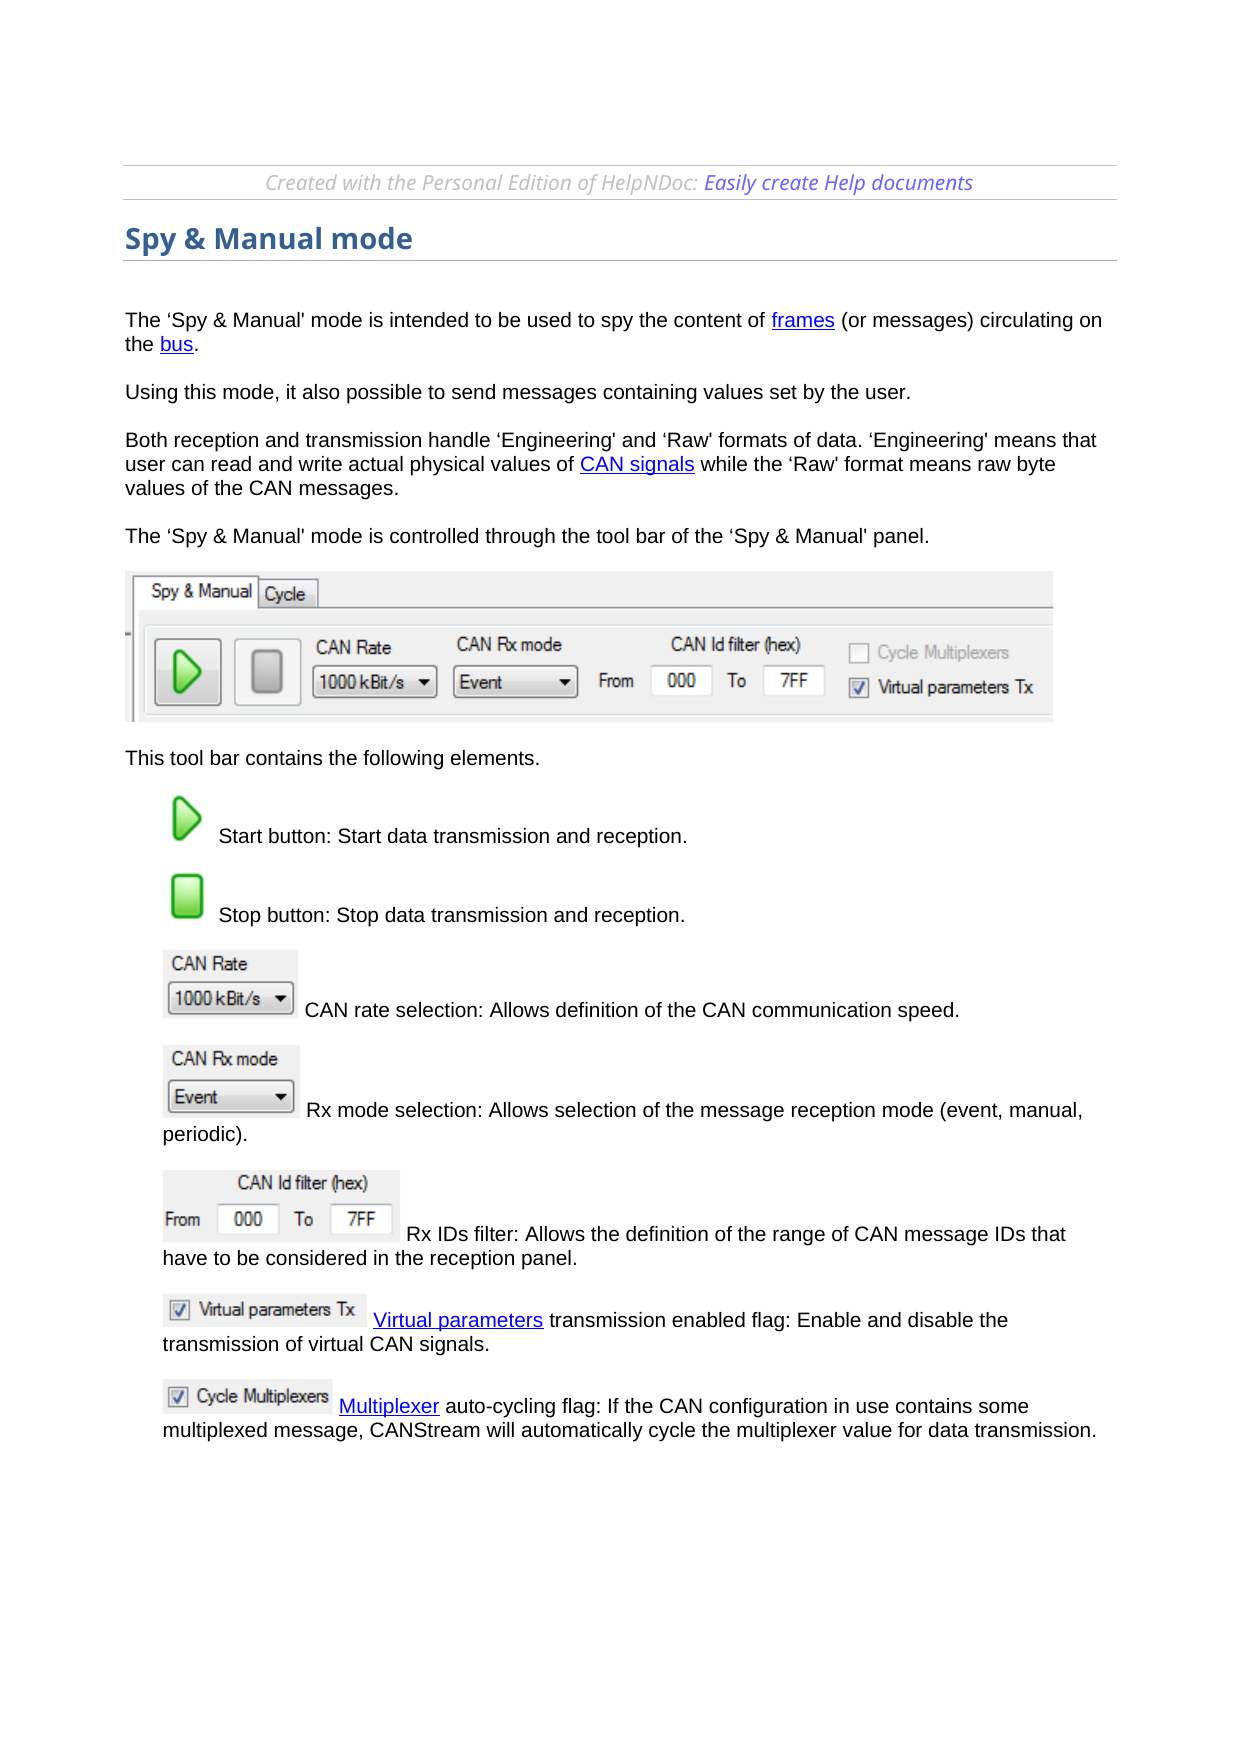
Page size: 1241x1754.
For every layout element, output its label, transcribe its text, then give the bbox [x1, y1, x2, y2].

text Rx mode selection: Allows selection of the message reception mode (event, manual, periodic). [162, 1046, 1115, 1146]
text Using this mode, it also possible to send messages containing values set by the user. [125, 380, 1115, 404]
text Rx IDs filter: Allows the definition of the range of CAN message IDs that have to be considered in the reception panel. [162, 1170, 1115, 1270]
picture [162, 1170, 400, 1242]
picture [162, 1045, 300, 1118]
text Start button: Start data transmission and reception. [162, 794, 1115, 848]
text Both reception and transmission handle ‘Engineering' and ‘Raw' formats of data. ‘Engineering' means that user can read and write actual physical values of CAN signals while the ‘Raw' format means raw byte values of the CAN messages. [125, 428, 1115, 500]
text Spy & Manual mode [123, 216, 1117, 260]
picture [162, 950, 299, 1018]
text The ‘Spy & Manual' mode is controlled through the tool bar of the ‘Spy & Manual' panel. [125, 524, 1115, 548]
text This tool bar contains the following elements. [125, 746, 1115, 770]
text Multiplexer auto-cycling flag: If the CAN configuration in use contains some multiplexed message, CANStream will automatically cycle the multiplexer value for data transmission. [162, 1379, 1115, 1442]
picture [162, 872, 213, 922]
picture [125, 571, 1054, 722]
picture [162, 1379, 333, 1414]
picture [162, 1294, 368, 1327]
text Created with the Personal Edition of HelpNDoc: Easily create Help documents [123, 166, 1117, 199]
text Stop button: Stop data transmission and reception. [162, 872, 1115, 926]
picture [162, 793, 213, 844]
text The ‘Spy & Manual' mode is intended to be used to spy the content of frames (or messages) circulating on the bus. [125, 308, 1115, 356]
text CAN rate selection: Allows definition of the CAN communication speed. [162, 950, 1115, 1022]
text Virtual parameters transmission enabled flag: Enable and disable the transmission of virtual CAN signals. [162, 1294, 1115, 1355]
